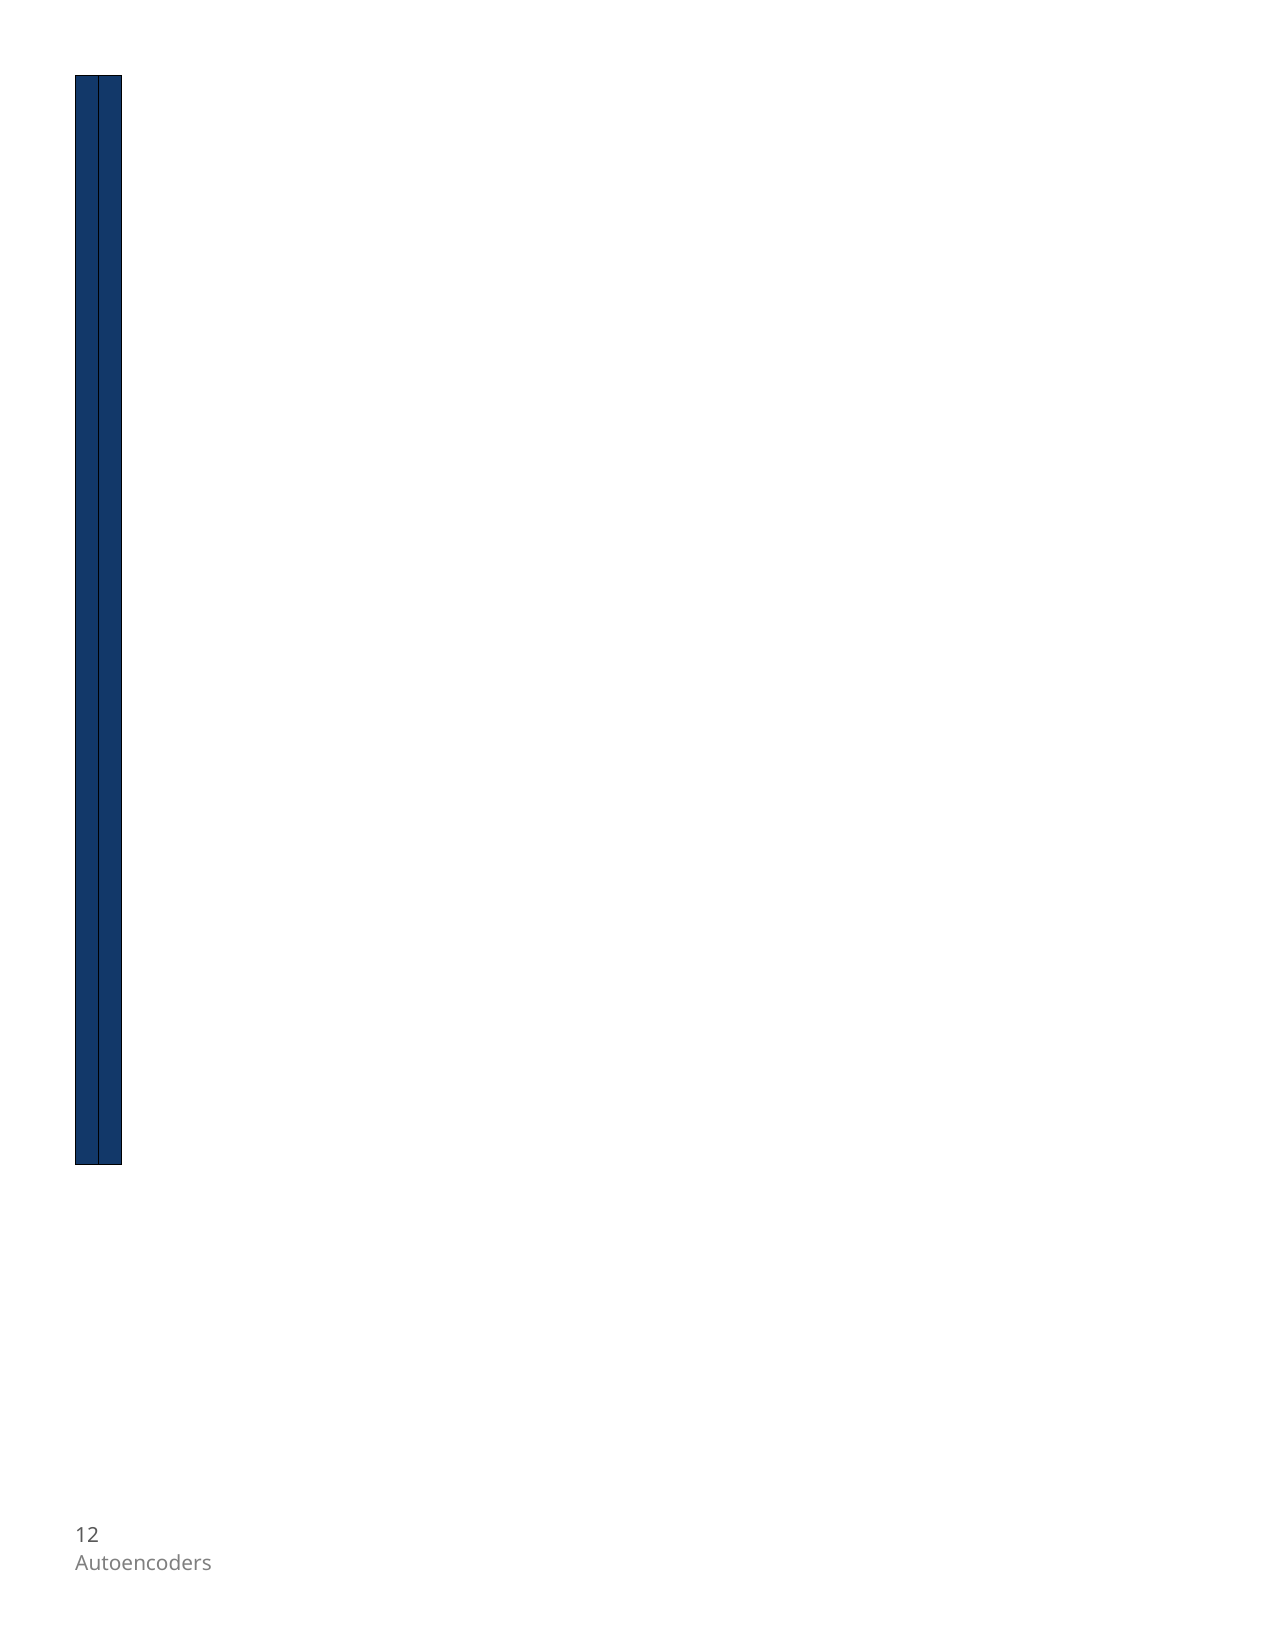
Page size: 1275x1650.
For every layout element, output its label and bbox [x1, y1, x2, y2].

table_header [99, 76, 121, 1164]
table_header [76, 76, 98, 1164]
